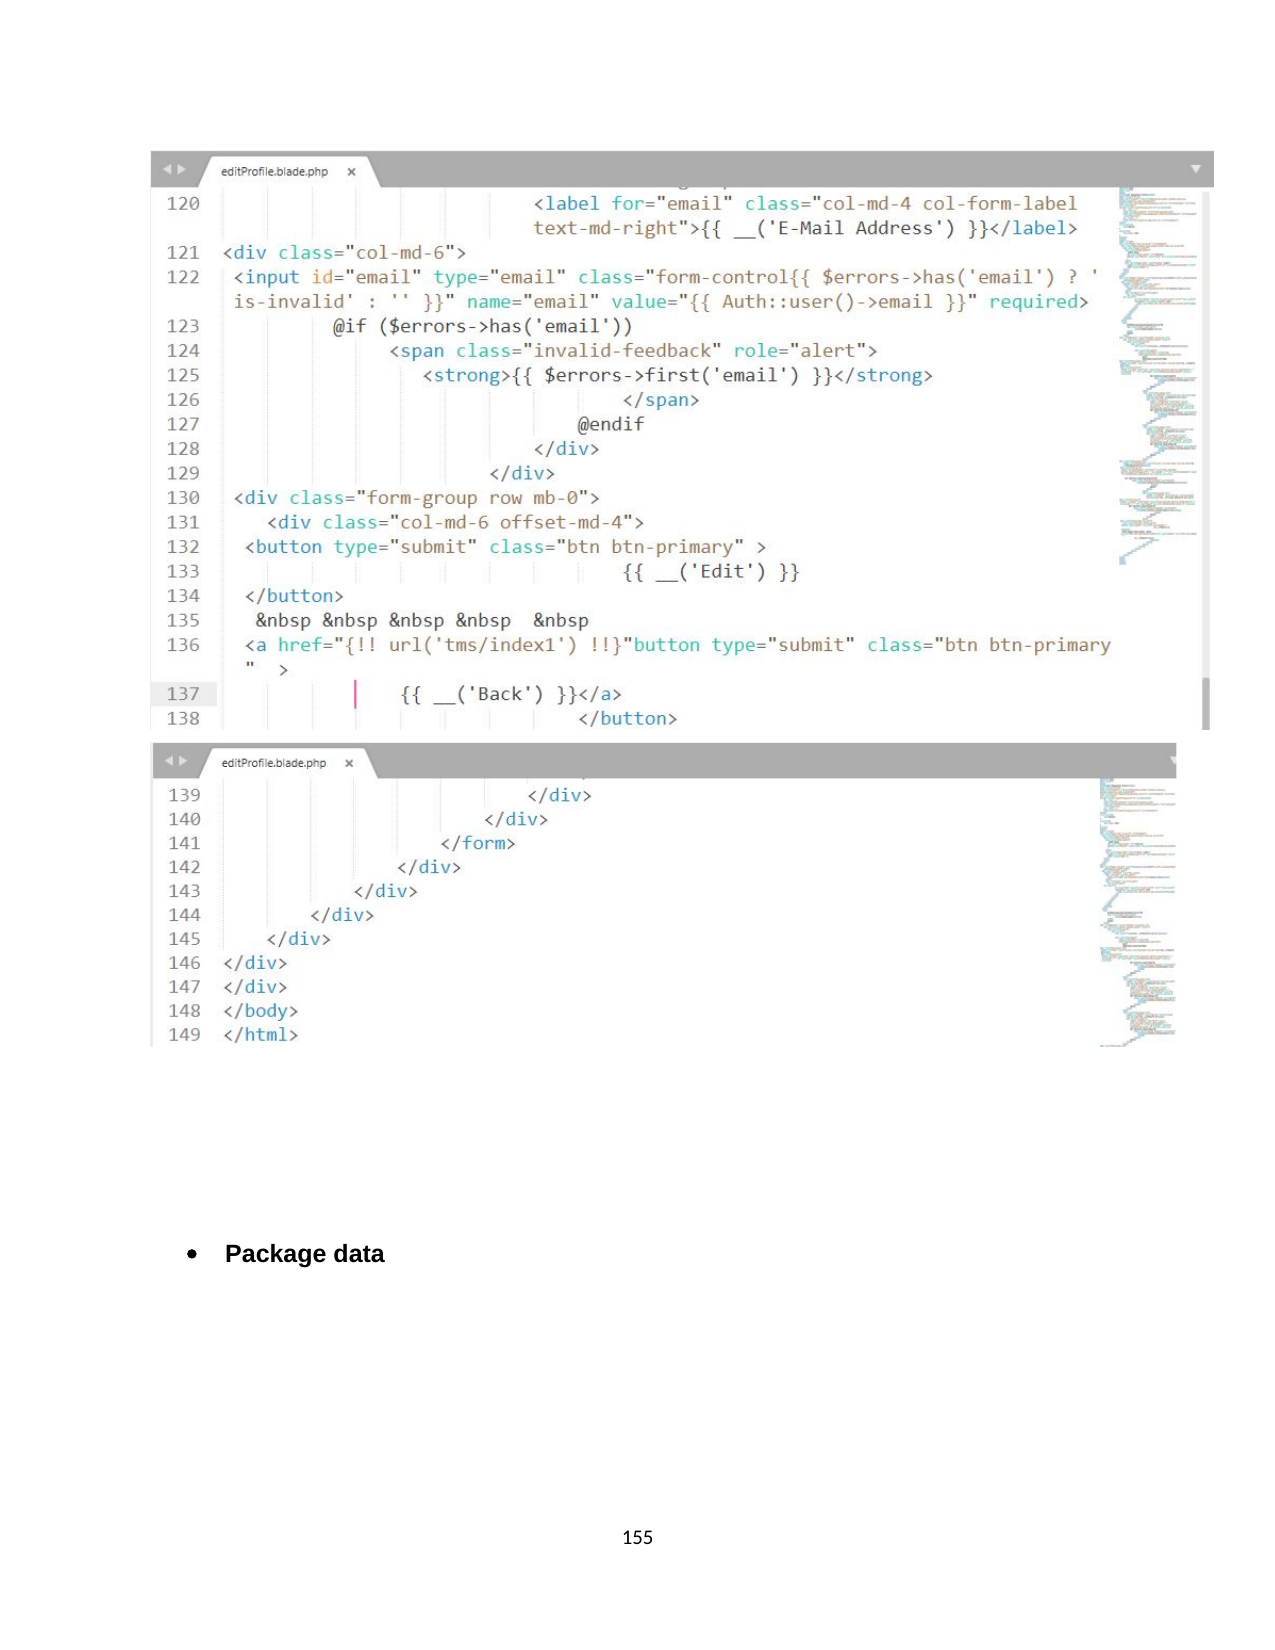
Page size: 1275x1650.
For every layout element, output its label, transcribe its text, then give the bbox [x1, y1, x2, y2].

picture [150, 742, 1177, 1047]
picture [150, 150, 1214, 730]
list Package data [187, 1239, 1125, 1268]
